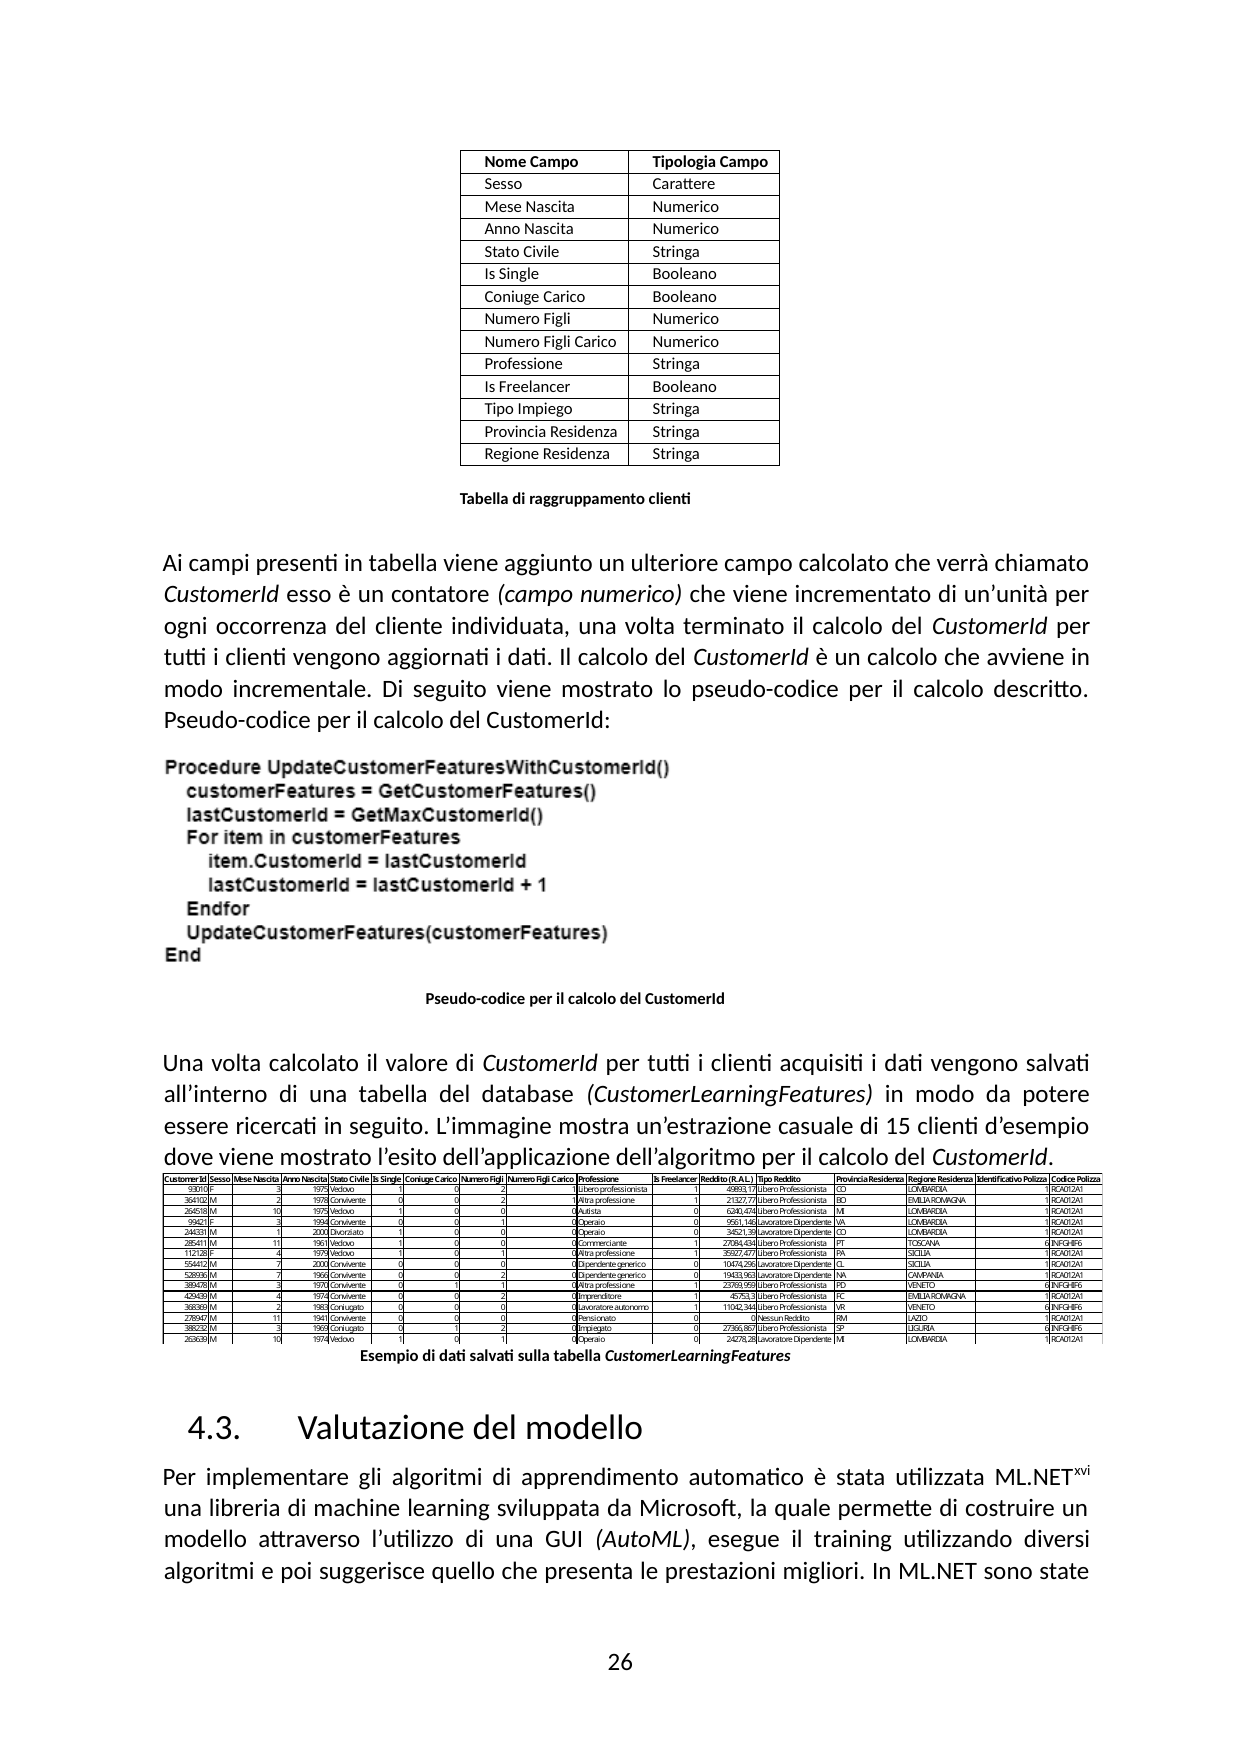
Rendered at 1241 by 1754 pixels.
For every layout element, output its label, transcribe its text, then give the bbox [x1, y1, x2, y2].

table_cell Numerico [629, 331, 779, 352]
text Tabella di raggruppamento clienti [150, 466, 1000, 508]
table_cell Stringa [629, 421, 779, 442]
subtitle Valutazione del modello [187, 1405, 1090, 1448]
table_cell Stringa [629, 444, 779, 465]
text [162, 1461, 1090, 1586]
table_cell Numerico [629, 309, 779, 330]
table_cell Numerico [629, 196, 779, 217]
table_cell Coniuge Carico [461, 286, 628, 307]
table_cell Stringa [629, 354, 779, 375]
table_cell Booleano [629, 286, 779, 307]
table_cell Provincia Residenza [461, 421, 628, 442]
table_cell Booleano [629, 264, 779, 285]
table_cell Is Freelancer [461, 376, 628, 397]
table_cell Numero Figli [461, 309, 628, 330]
table_cell Is Single [461, 264, 628, 285]
table_cell Professione [461, 354, 628, 375]
table_cell Numerico [629, 219, 779, 240]
table_cell Booleano [629, 376, 779, 397]
text Esempio di dati salvati sulla tabella CustomerLearningFeatures [150, 1346, 1000, 1366]
table_cell Tipo Impiego [461, 399, 628, 420]
table_cell Regione Residenza [461, 444, 628, 465]
table_cell Stringa [629, 241, 779, 262]
table_header Tipologia Campo [629, 151, 779, 172]
table_cell Sesso [461, 174, 628, 195]
table_cell Anno Nascita [461, 219, 628, 240]
text Pseudo-codice per il calcolo del CustomerId [150, 988, 1000, 1008]
table_cell Carattere [629, 174, 779, 195]
text Ai campi presenti in tabella viene aggiunto un ulteriore campo calcolato che verrà chiamato CustomerId esso è un contatore (campo numerico) che viene incrementato di un’unità per ogni occorrenza del cliente individuata, una volta terminato il calcolo del CustomerId per tutti i clienti vengono aggiornati i dati. Il calcolo del CustomerId è un calcolo che avviene in modo incrementale. Di seguito viene mostrato lo pseudo-codice per il calcolo descritto. Pseudo-codice per il calcolo del CustomerId: [162, 547, 1090, 734]
table_header Nome Campo [461, 151, 628, 172]
text Una volta calcolato il valore di CustomerId per tutti i clienti acquisiti i dati vengono salvati all’interno di una tabella del database (CustomerLearningFeatures) in modo da potere essere ricercati in seguito. L’immagine mostra un’estrazione casuale di 15 clienti d’esempio dove viene mostrato l’esito dell’applicazione dell’algoritmo per il calcolo del CustomerId. [162, 1047, 1090, 1172]
picture [162, 735, 1167, 987]
table_cell Stringa [629, 399, 779, 420]
table_cell Numero Figli Carico [461, 331, 628, 352]
table_cell Stato Civile [461, 241, 628, 262]
table_cell Mese Nascita [461, 196, 628, 217]
